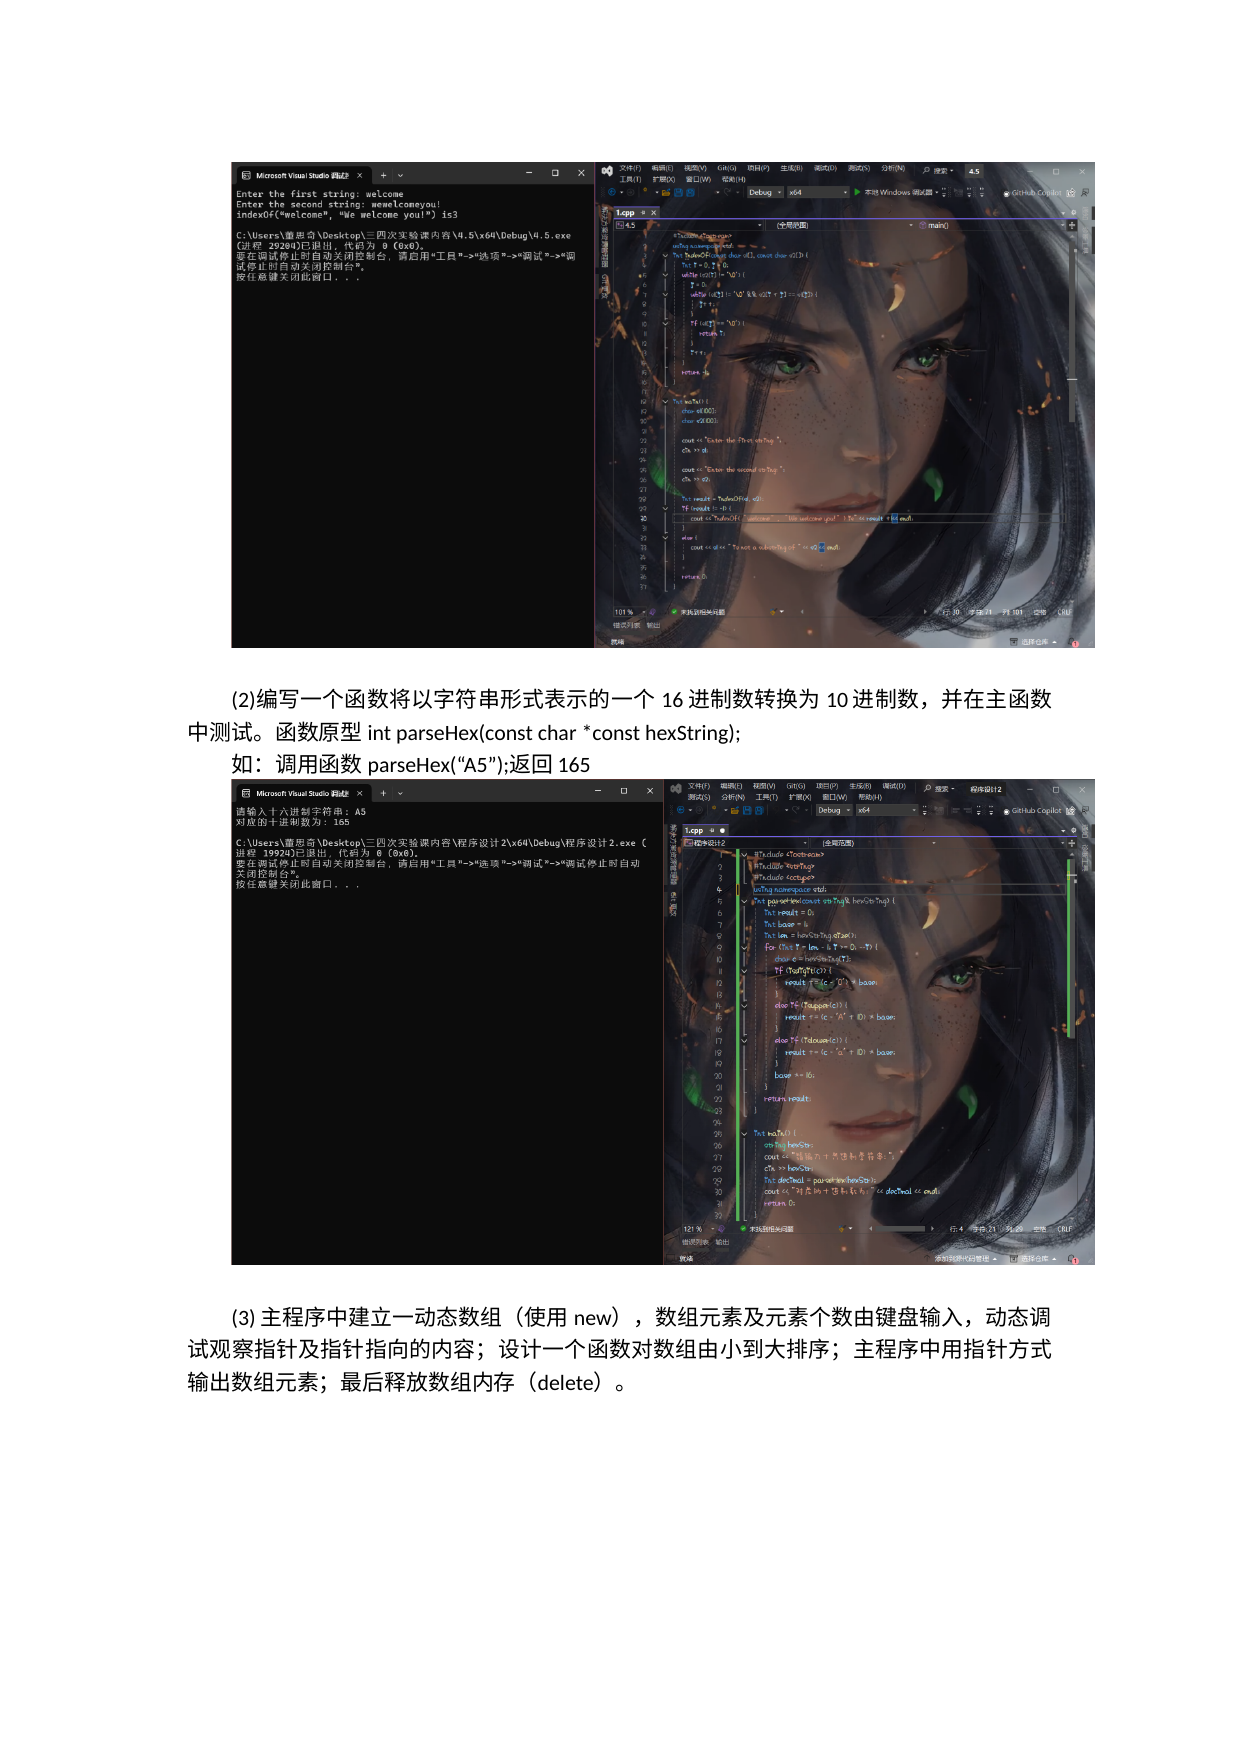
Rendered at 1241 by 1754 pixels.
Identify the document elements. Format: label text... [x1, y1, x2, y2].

picture [231, 779, 1095, 1265]
text (2)编写一个函数将以字符串形式表示的一个16进制数转换为10进制数，并在主函数中测试。函数原型 int parseHex(const char *const hexString); [187, 682, 1053, 747]
text 如：调用函数 parseHex(“A5”);返回165 [187, 747, 1053, 779]
list 主程序中建立一动态数组（使用new），数组元素及元素个数由键盘输入，动态调试观察指针及指针指向的内容；设计一个函数对数组由小到大排序；主程序中用指针方式输出数组元素；最后释放数组内存（delete）。 [187, 1299, 1053, 1397]
picture [231, 162, 1095, 648]
